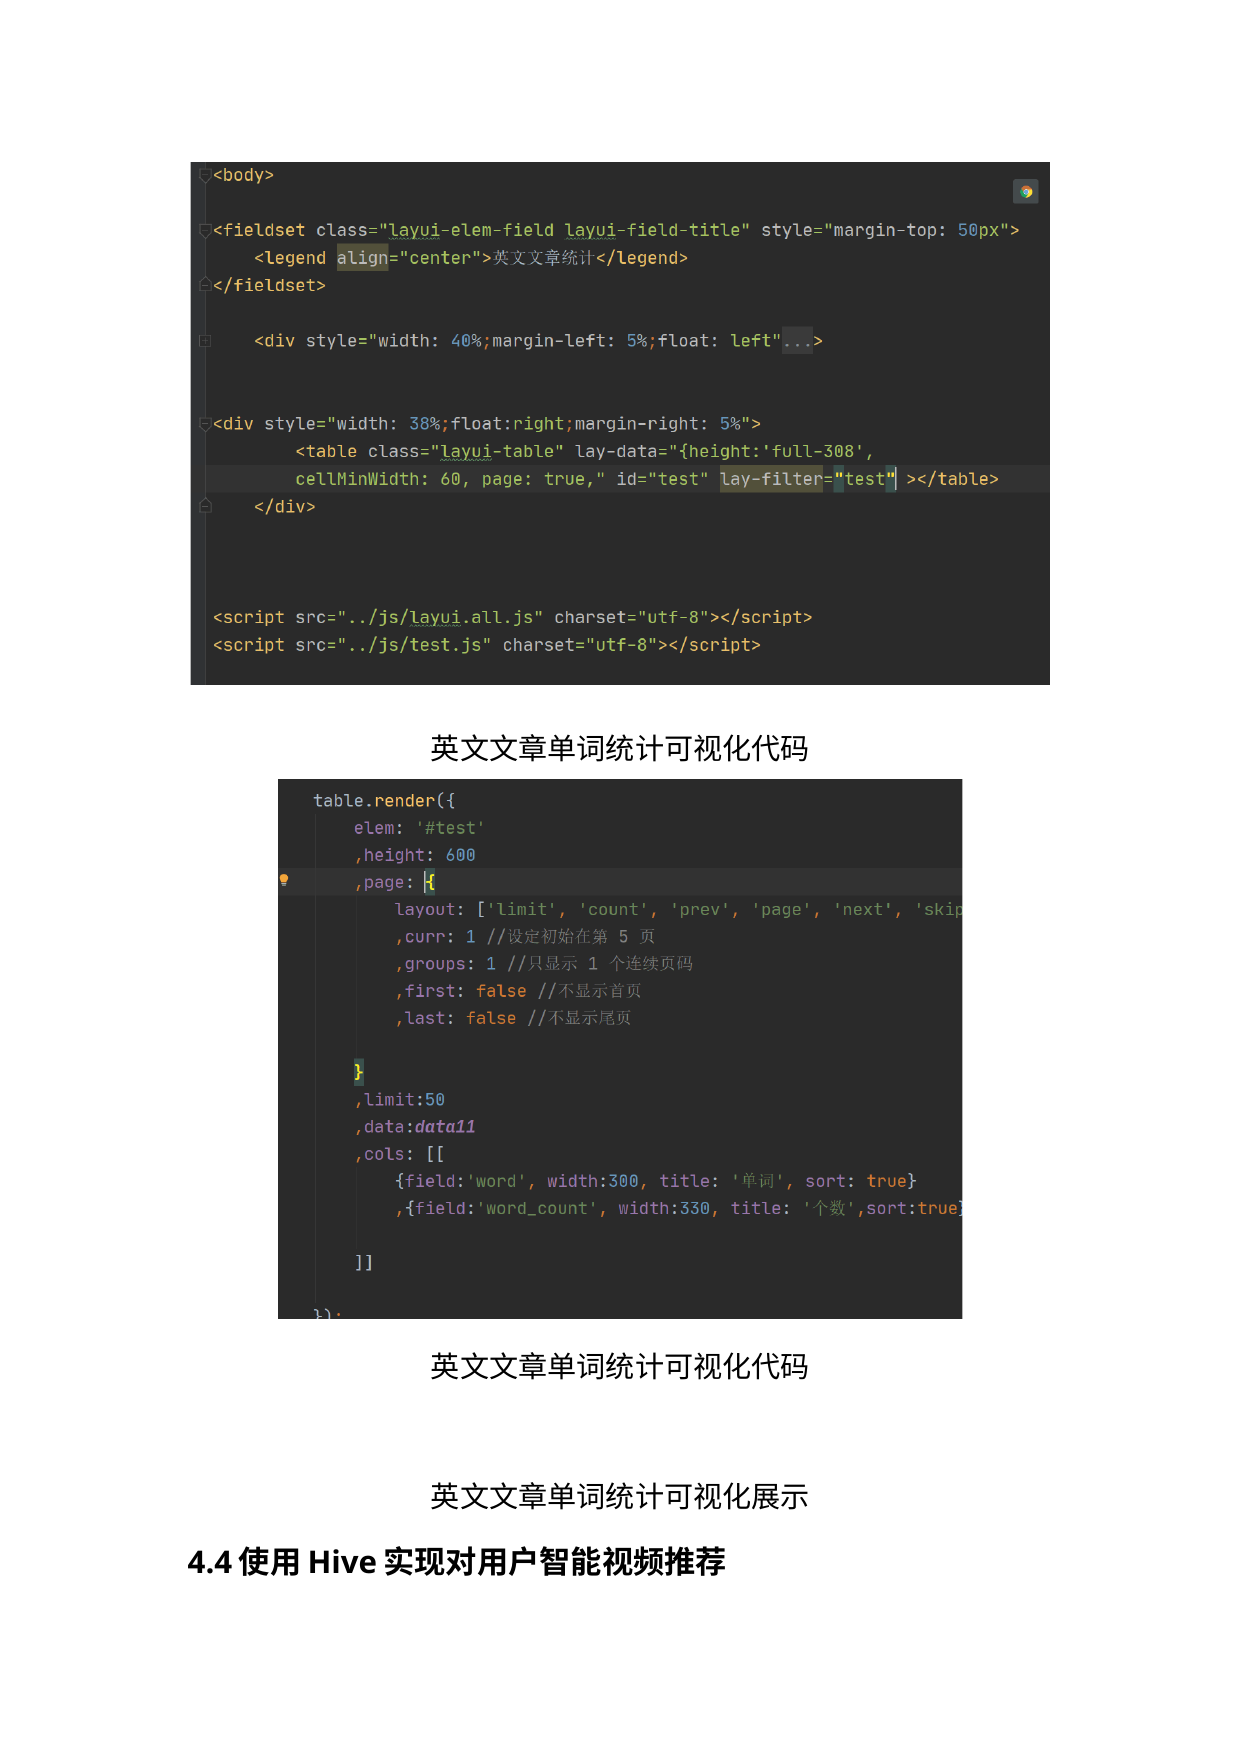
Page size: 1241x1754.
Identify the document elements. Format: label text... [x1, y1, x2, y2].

text 英文文章单词统计可视化展示 [187, 1462, 1053, 1527]
picture [278, 779, 963, 1319]
text 英文文章单词统计可视化代码 [187, 1332, 1053, 1397]
text 4.4使用Hive实现对用户智能视频推荐 [187, 1527, 1053, 1592]
picture [190, 162, 1050, 685]
text 英文文章单词统计可视化代码 [187, 714, 1053, 779]
